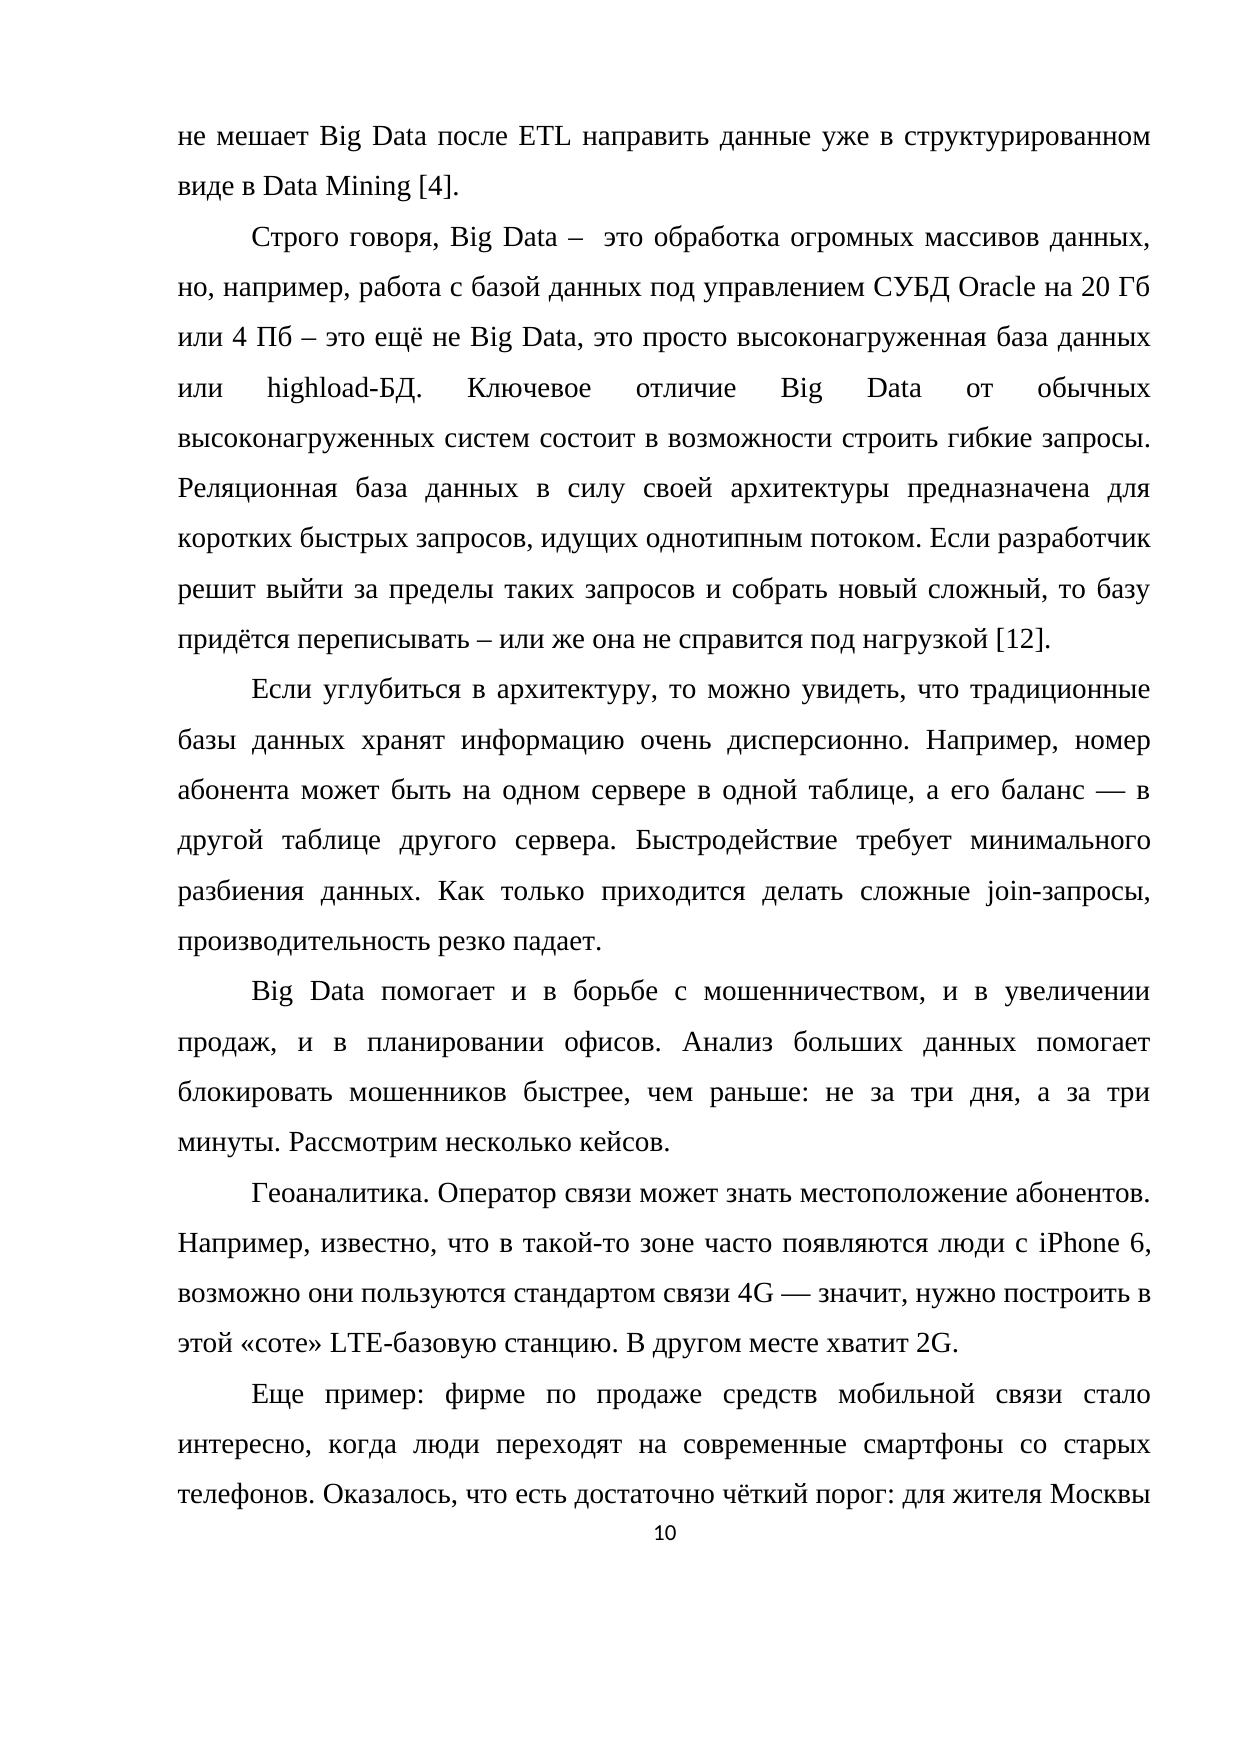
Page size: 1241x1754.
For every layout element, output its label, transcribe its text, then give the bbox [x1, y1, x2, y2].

text Геоаналитика. Оператор связи может знать местоположение абонентов. Например, известно, что в такой-то зоне часто появляются люди с iPhone 6, возможно они пользуются стандартом связи 4G — значит, нужно построить в этой «соте» LTE-базовую станцию. В другом месте хватит 2G. [177, 1175, 1152, 1359]
text Если углубиться в архитектуру, то можно увидеть, что традиционные базы данных хранят информацию очень дисперсионно. Например, номер абонента может быть на одном сервере в одной таблице, а его баланс — в другой таблице другого сервера. Быстродействие требует минимального разбиения данных. Как только приходится делать сложные join-запросы, производительность резко падает. [177, 672, 1152, 957]
text Строго говоря, Big Data – это обработка огромных массивов данных, но, например, работа с базой данных под управлением СУБД Oracle на 20 Гб или 4 Пб – это ещё не Big Data, это просто высоконагруженная база данных или highload-БД. Ключевое отличие Big Data от обычных высоконагруженных систем состоит в возможности строить гибкие запросы. Реляционная база данных в силу своей архитектуры предназначена для коротких быстрых запросов, идущих однотипным потоком. Если разработчик решит выйти за пределы таких запросов и собрать новый сложный, то базу придётся переписывать – или же она не справится под нагрузкой [12]. [177, 219, 1152, 655]
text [177, 1376, 1152, 1510]
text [177, 118, 1152, 202]
text Big Data помогает и в борьбе с мошенничеством, и в увеличении продаж, и в планировании офисов. Анализ больших данных помогает блокировать мошенников быстрее, чем раньше: не за три дня, а за три минуты. Рассмотрим несколько кейсов. [177, 973, 1152, 1158]
